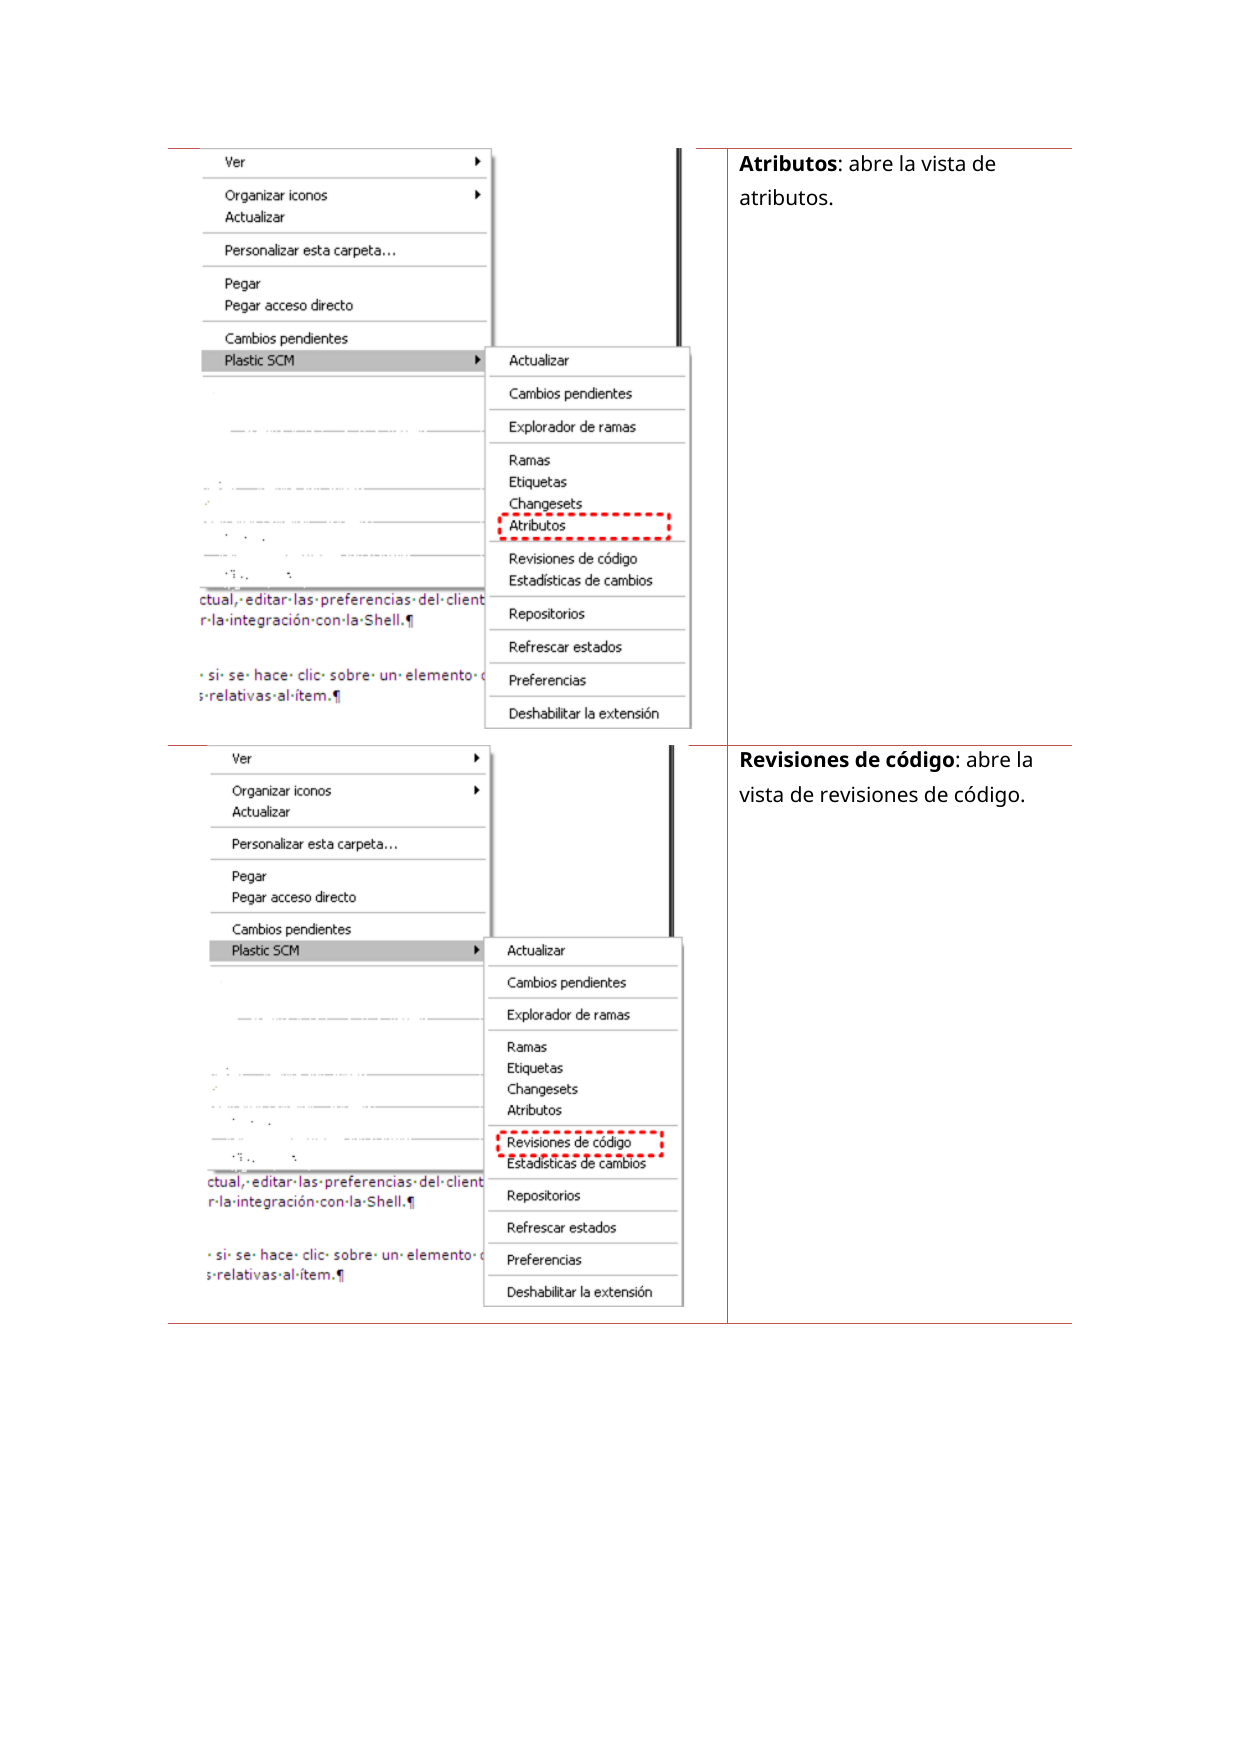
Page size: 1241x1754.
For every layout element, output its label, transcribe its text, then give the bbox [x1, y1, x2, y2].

table_cell [168, 746, 727, 1323]
table_cell [168, 149, 727, 744]
picture [199, 148, 697, 729]
table_cell Revisiones de código: abre la vista de revisiones de código. [728, 746, 1072, 1323]
picture [207, 745, 689, 1307]
table_cell Atributos: abre la vista de atributos. [728, 149, 1072, 744]
